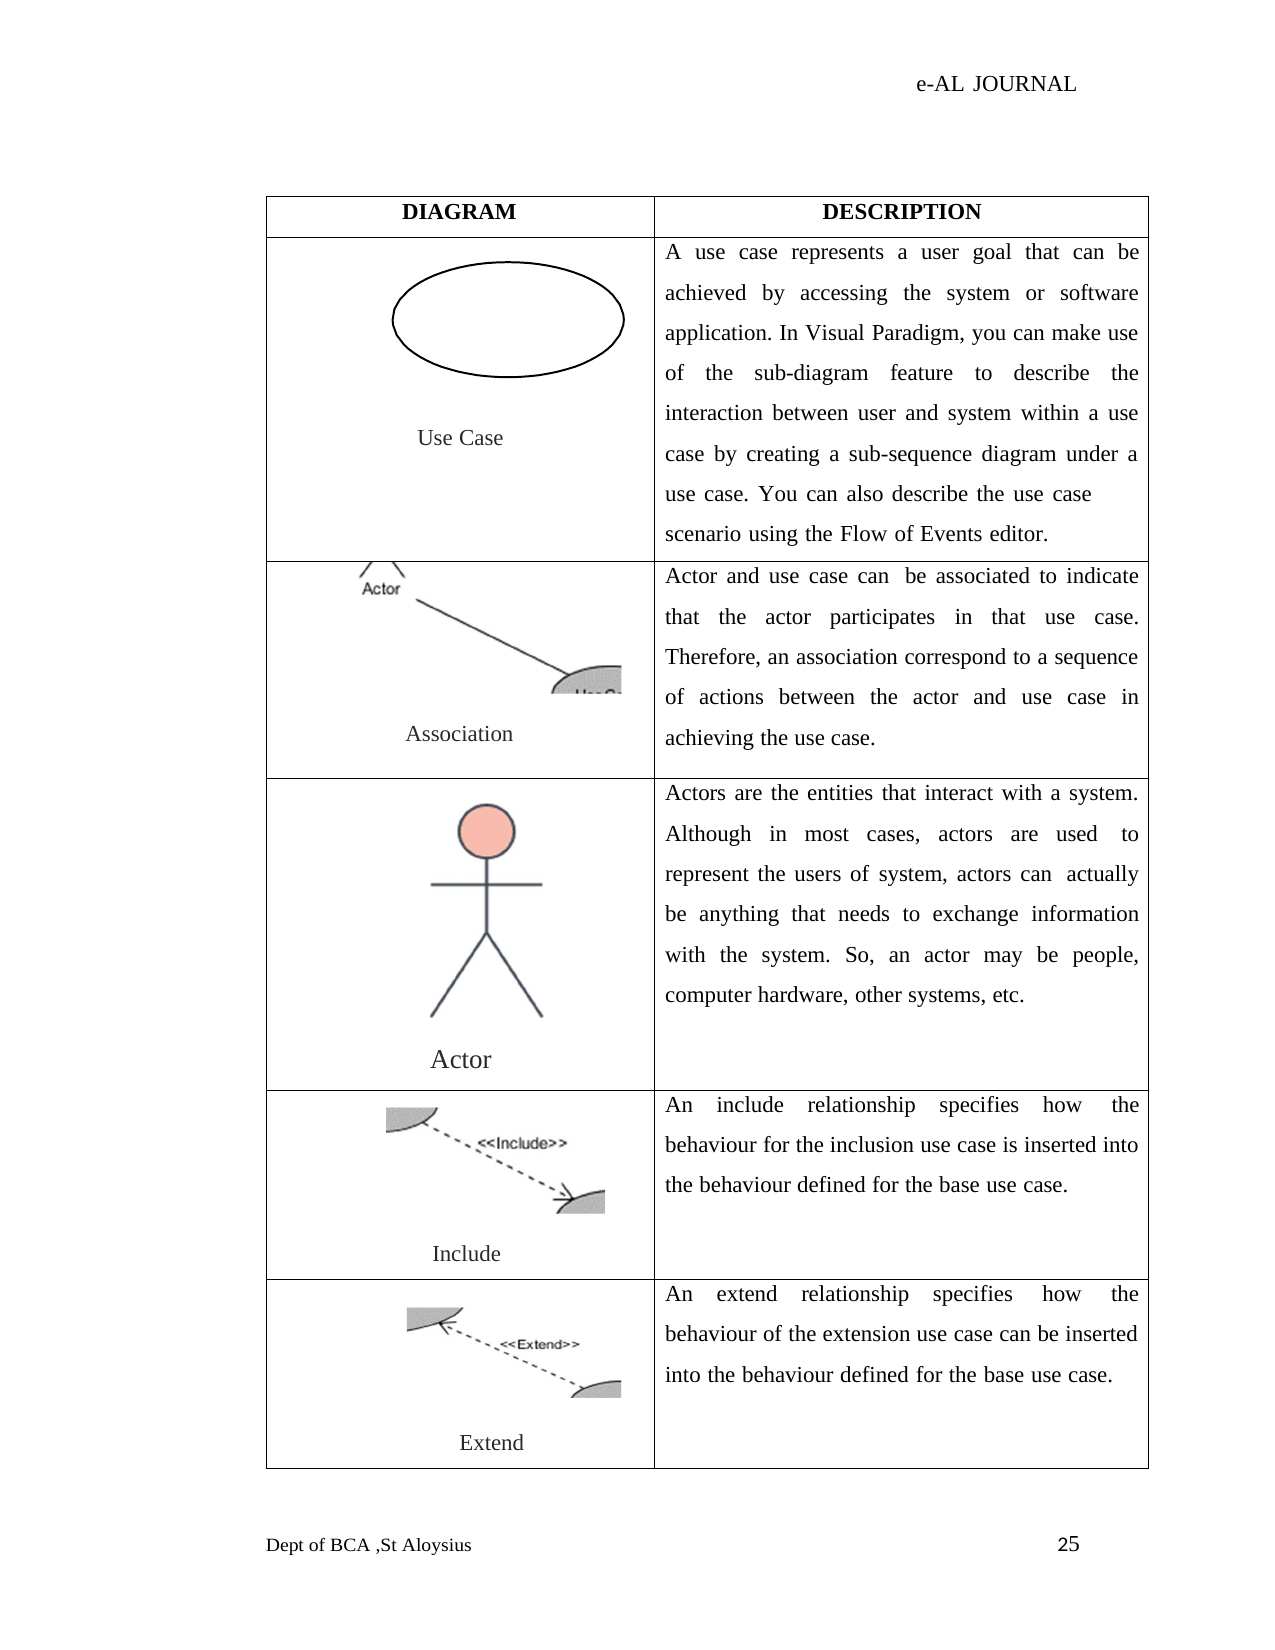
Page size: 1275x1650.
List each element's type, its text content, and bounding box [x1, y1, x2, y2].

table_cell Include [267, 1091, 654, 1279]
table_cell Actors are the entities that interact with a system. Although in most cases, actors are used to represent the users of system, actors can actually be anything that needs to exchange information with the system. So, an actor may be people, computer hardware, other systems, etc. [655, 779, 1148, 1089]
picture [357, 562, 622, 694]
table_cell An include relationship specifies how the behaviour for the inclusion use case is inserted into the behaviour defined for the base use case. [655, 1091, 1148, 1279]
table_cell An extend relationship specifies how the behaviour of the extension use case can be inserted into the behaviour defined for the base use case. [655, 1280, 1148, 1468]
table_cell Actor and use case can be associated to indicate that the actor participates in that use case. Therefore, an association correspond to a sequence of actions between the actor and use case in achieving the use case. [655, 562, 1148, 778]
table_header DESCRIPTION [655, 197, 1148, 237]
table_cell Extend [267, 1280, 654, 1468]
table_cell Use Case [267, 238, 654, 561]
table_header DIAGRAM [267, 197, 654, 237]
picture [386, 1107, 606, 1214]
table_cell Actor [267, 779, 654, 1089]
table_cell Association [267, 562, 654, 778]
picture [430, 803, 544, 1018]
table_cell A use case represents a user goal that can be achieved by accessing the system or software application. In Visual Paradigm, you can make use of the sub-diagram feature to describe the interaction between user and system within a use case by creating a sub-sequence diagram under a use case. You can also describe the use case scenario using the Flow of Events editor. [655, 238, 1148, 561]
picture [406, 1307, 622, 1398]
